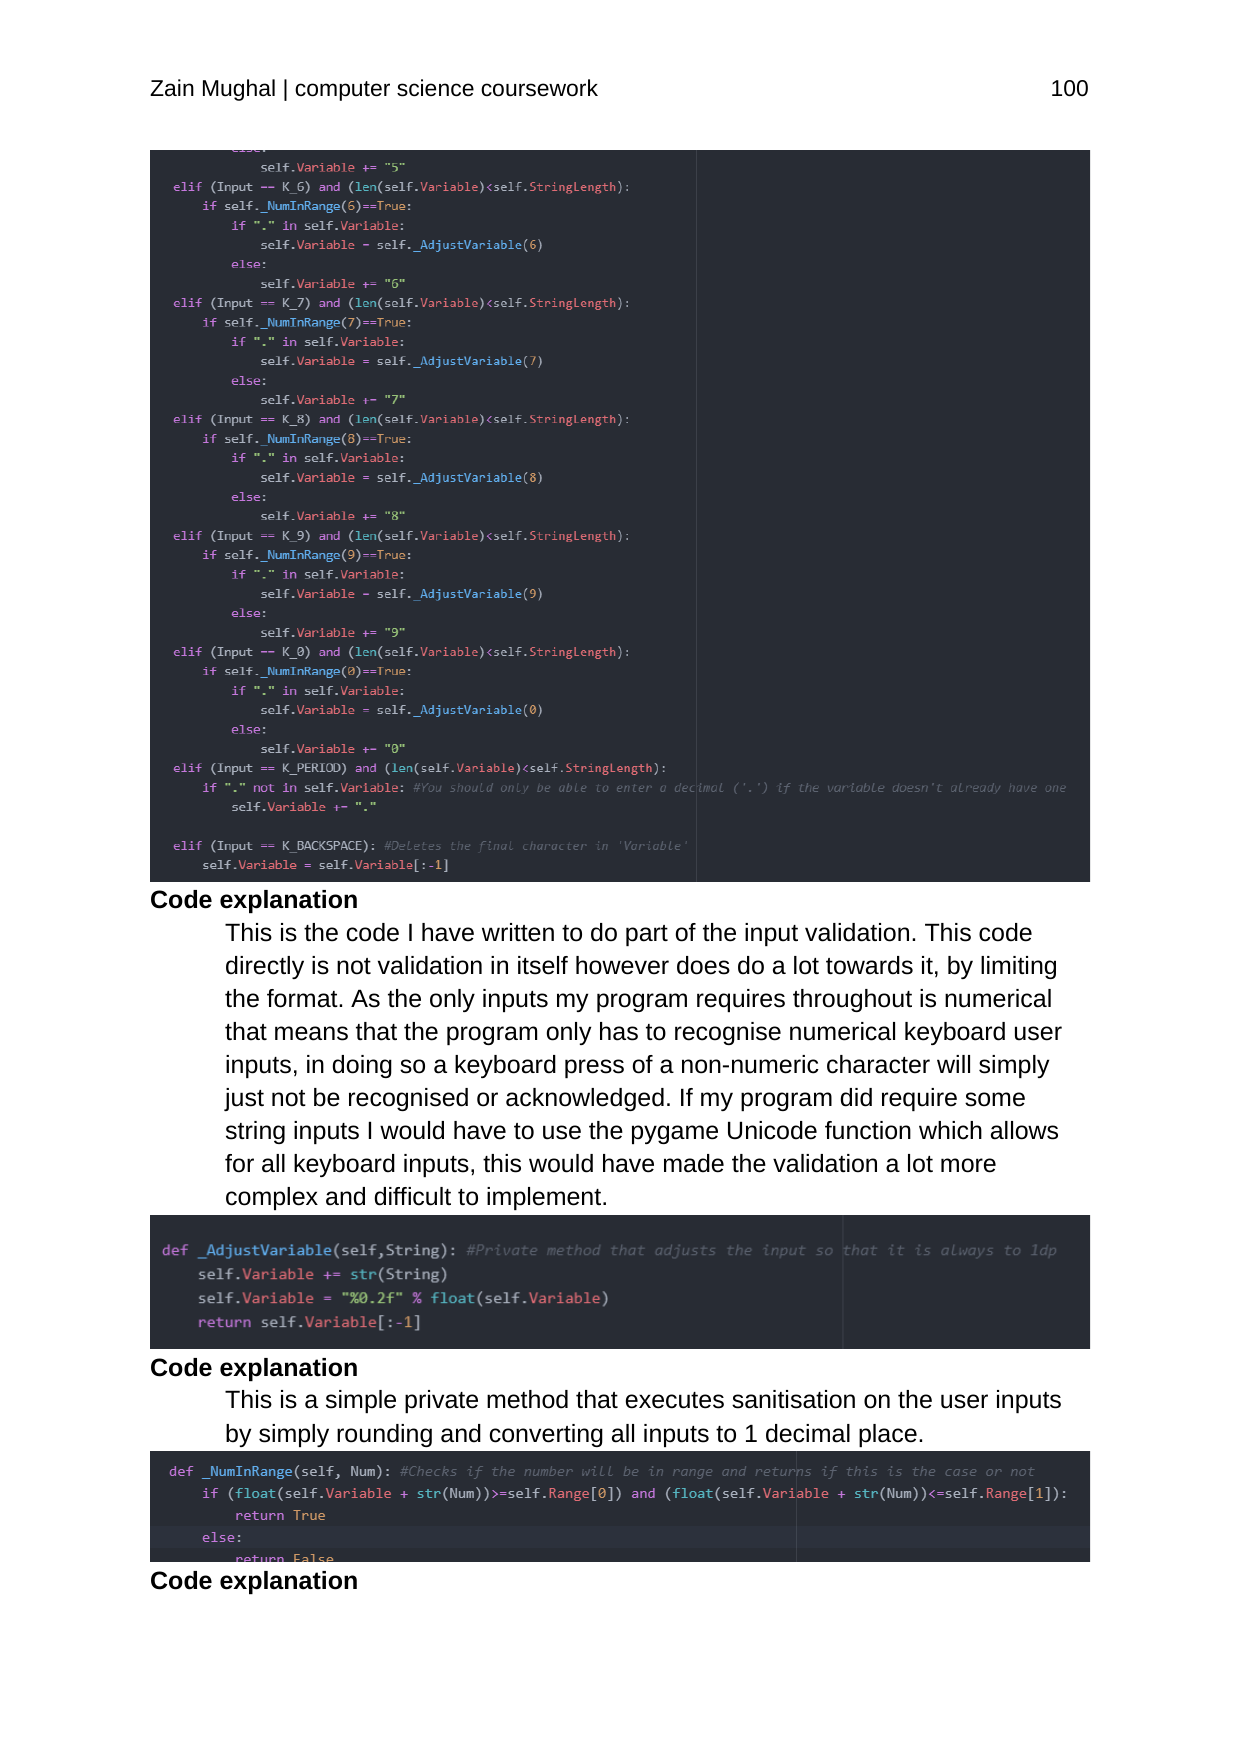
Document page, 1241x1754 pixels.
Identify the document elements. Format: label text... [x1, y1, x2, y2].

text This is the code I have written to do part of the input validation. This code directly is not validation in itself however does do a lot towards it, by limiting the format. As the only inputs my program requires throughout is numerical that means that the program only has to recognise numerical keyboard user inputs, in doing so a keyboard press of a non-numeric character will simply just not be recognised or acknowledged. If my program did require some string inputs I would have to use the pygame Unicode function which allows for all keyboard inputs, this would have made the validation a lot more complex and difficult to implement. [225, 918, 1090, 1211]
picture [150, 1451, 1091, 1562]
picture [150, 1215, 1091, 1349]
picture [150, 150, 1091, 882]
text Code explanation [150, 885, 1090, 914]
text This is a simple private method that executes sanitisation on the user inputs by simply rounding and converting all inputs to 1 decimal place. [225, 1386, 1090, 1447]
text Code explanation [150, 1566, 1090, 1594]
text Code explanation [150, 1352, 1090, 1381]
